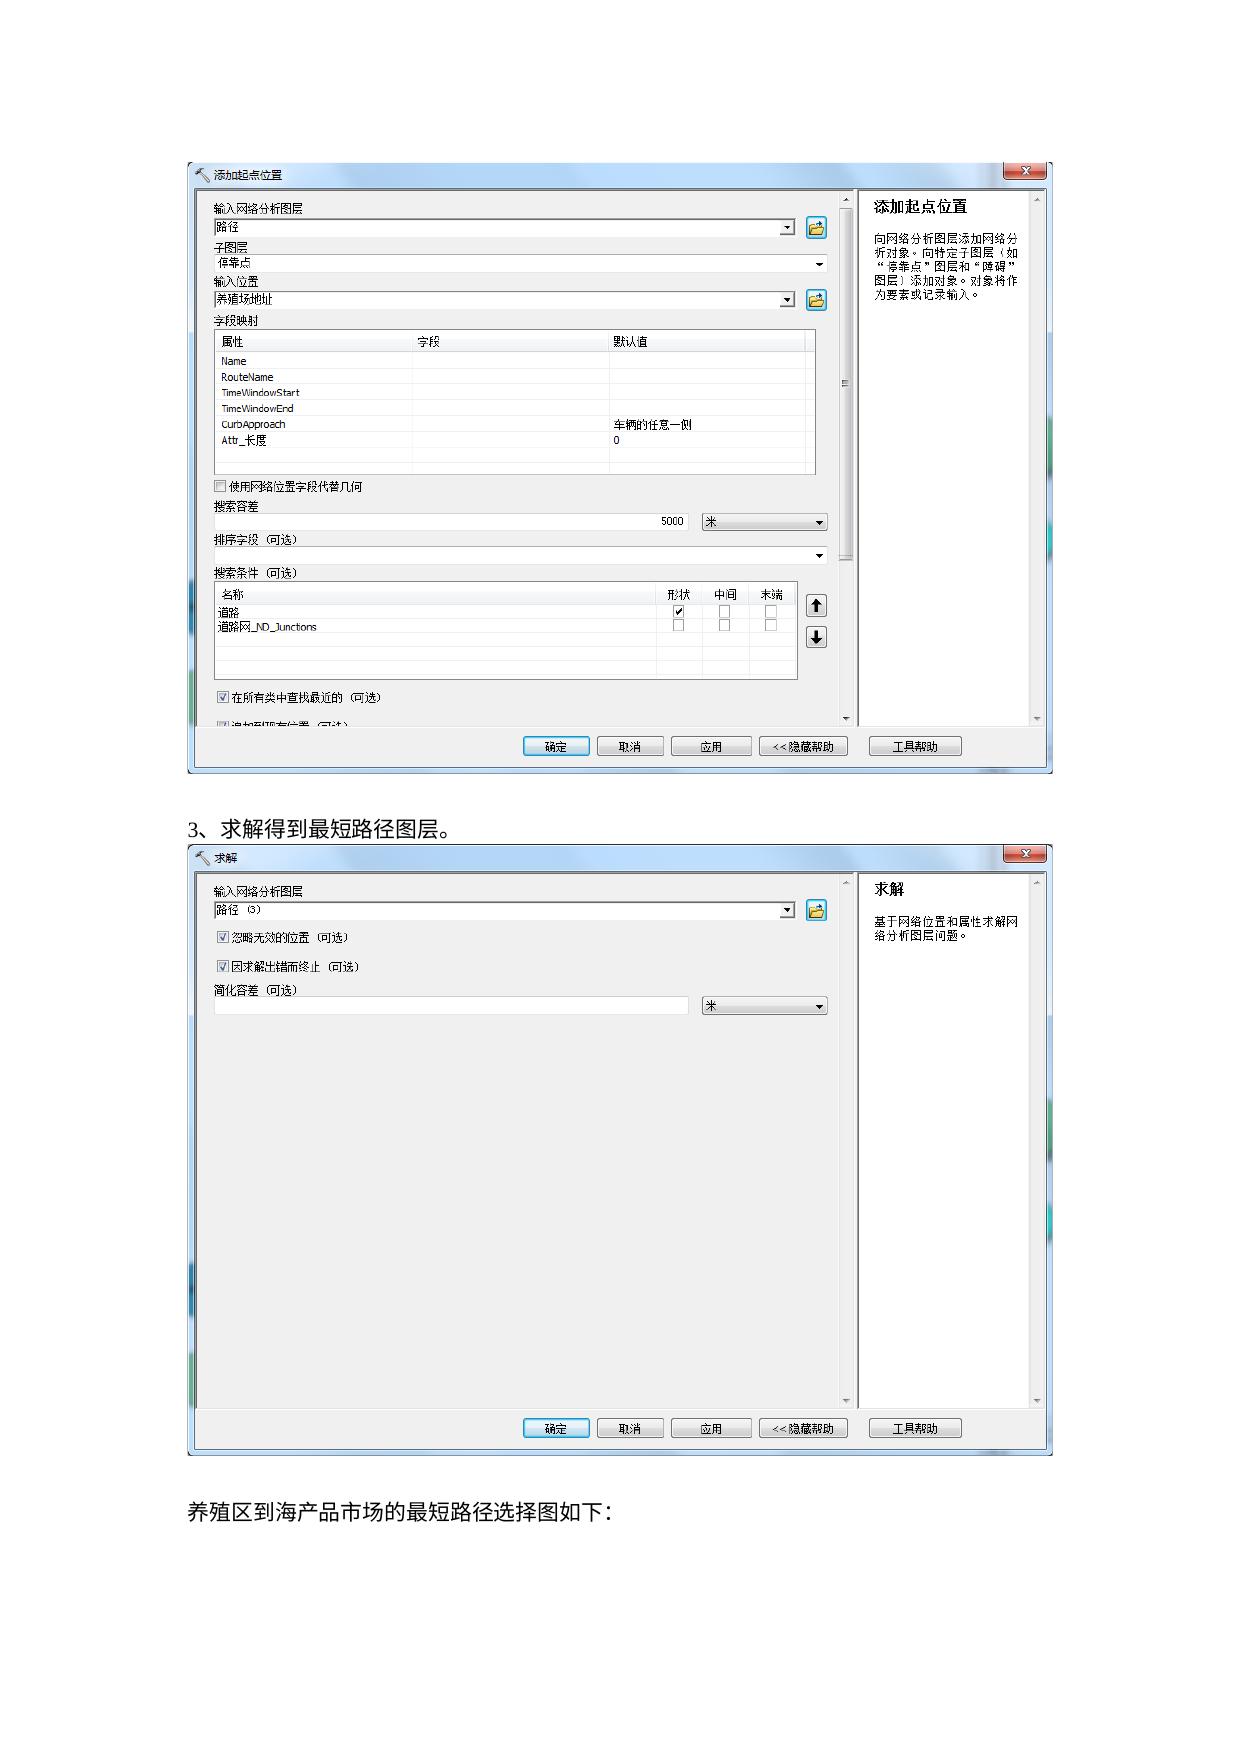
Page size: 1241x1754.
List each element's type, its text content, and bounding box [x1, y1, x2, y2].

text 养殖区到海产品市场的最短路径选择图如下： [187, 1494, 1053, 1527]
text 3、求解得到最短路径图层。 [187, 812, 1053, 844]
picture [187, 162, 1053, 774]
picture [187, 844, 1053, 1456]
